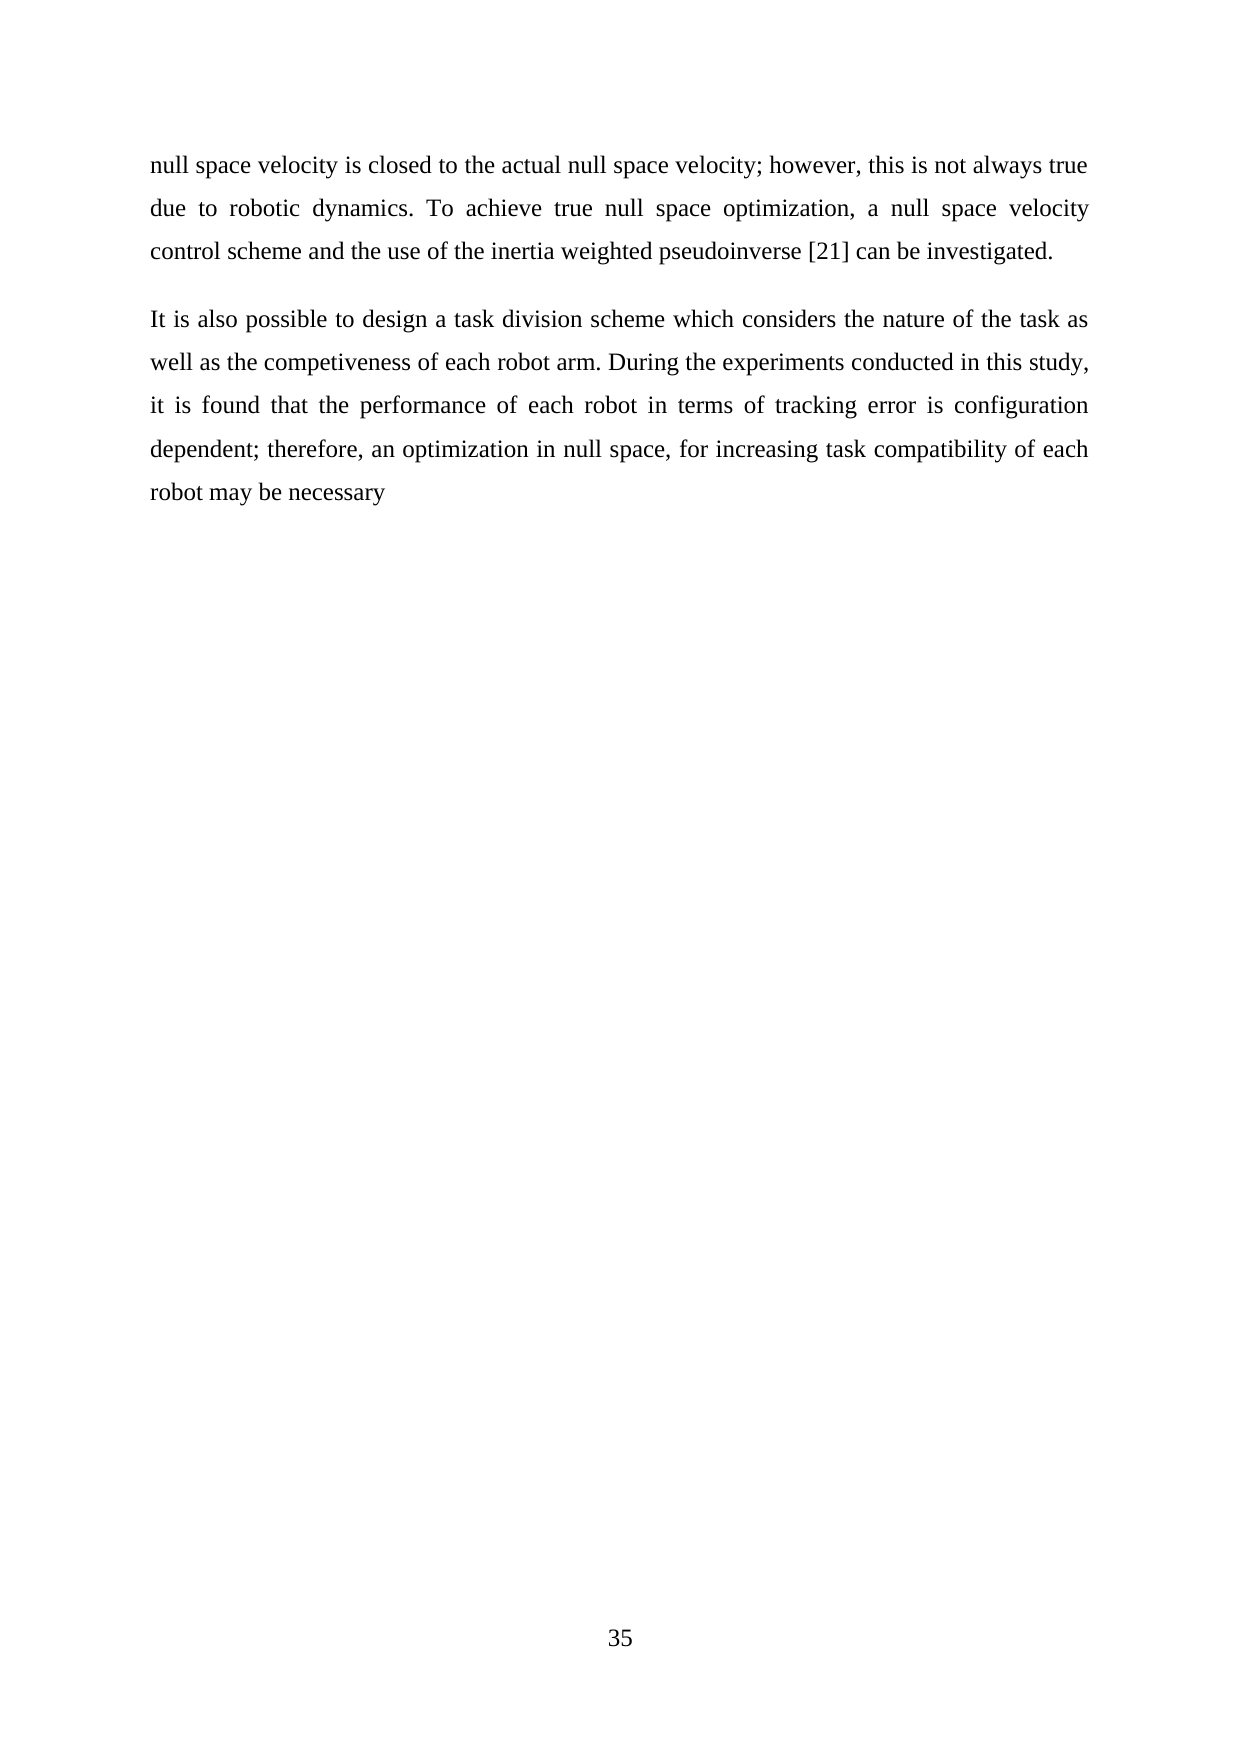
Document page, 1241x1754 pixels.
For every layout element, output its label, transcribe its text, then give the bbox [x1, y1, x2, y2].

text It is also possible to design a task division scheme which considers the nature of the task as well as the competiveness of each robot arm. During the experiments conducted in this study, it is found that the performance of each robot in terms of tracking error is configuration dependent; therefore, an optimization in null space, for increasing task compatibility of each robot may be necessary [150, 304, 1090, 506]
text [150, 150, 1090, 265]
